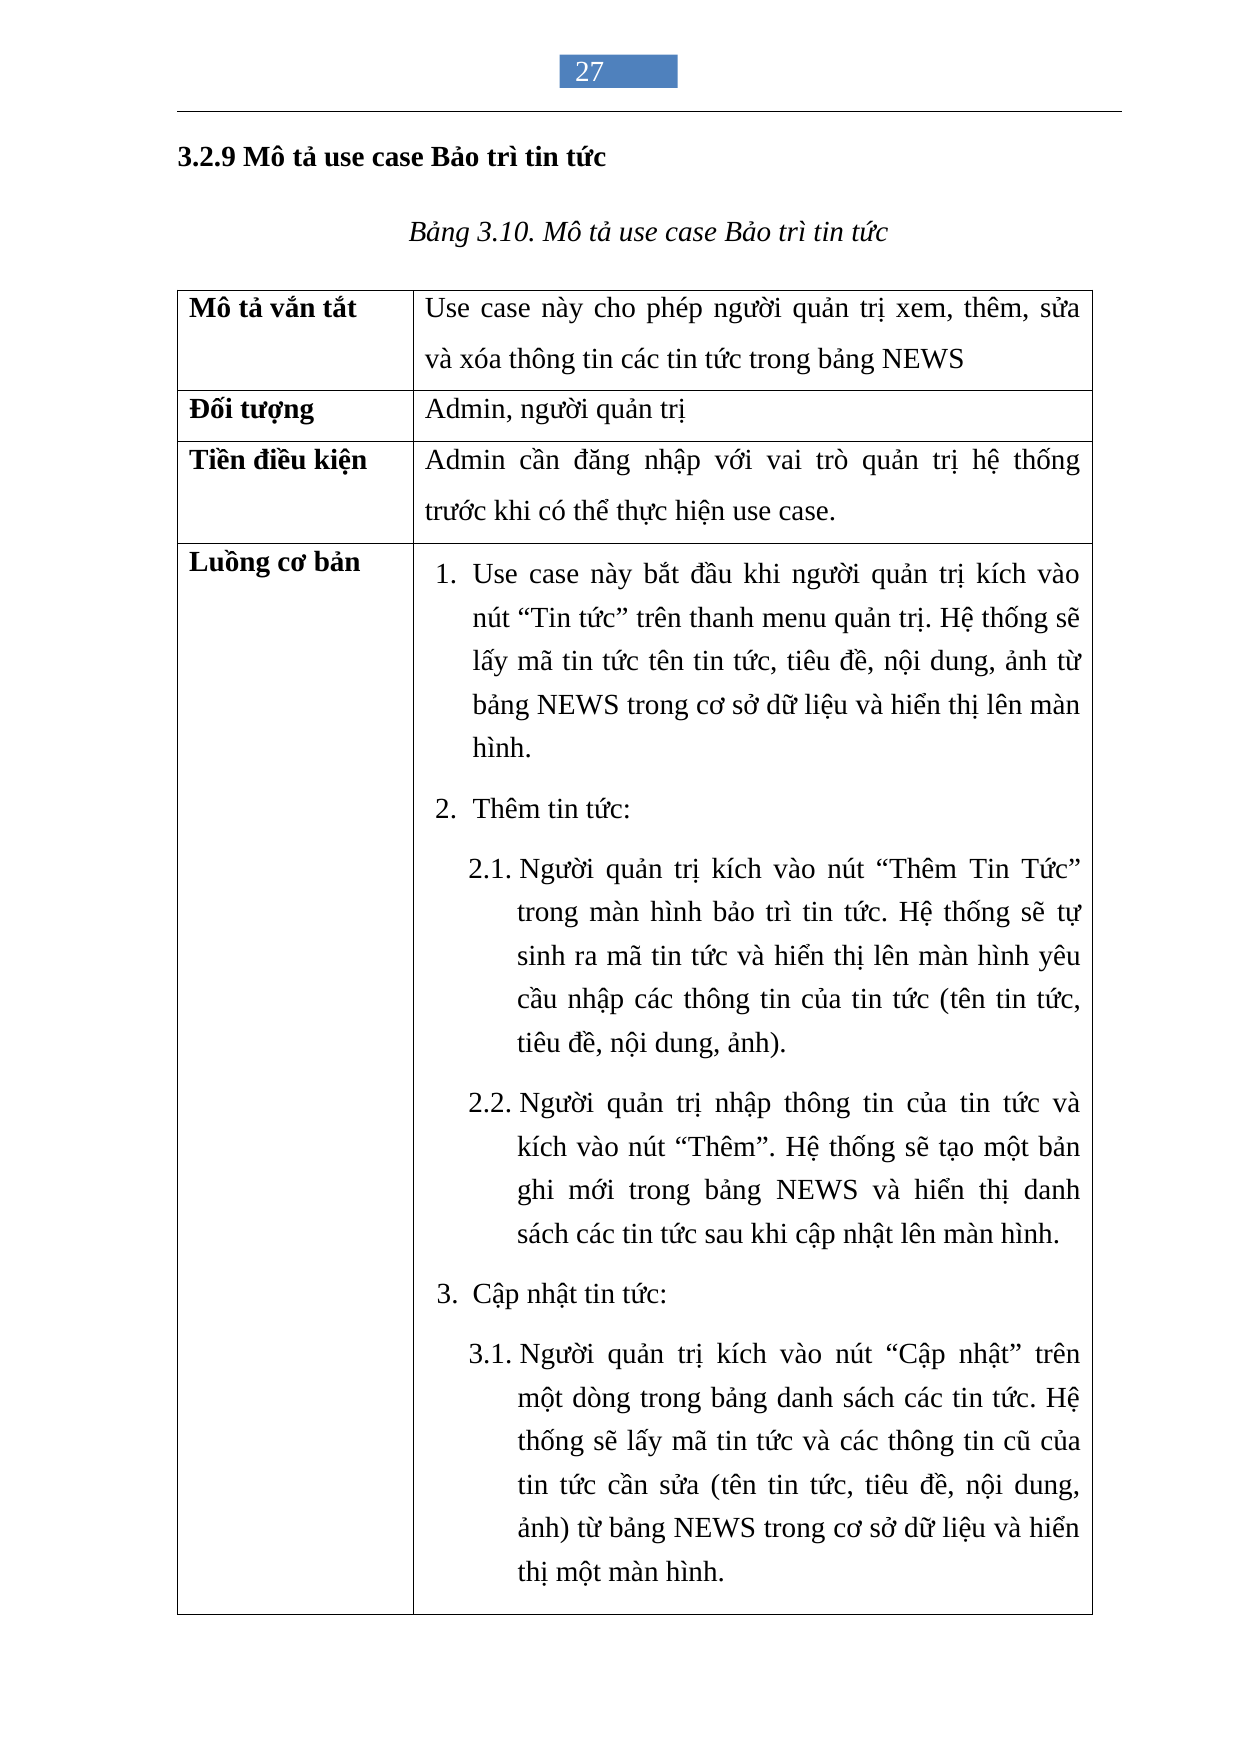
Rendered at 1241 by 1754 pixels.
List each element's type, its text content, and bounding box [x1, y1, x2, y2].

table_cell Luồng cơ bản [178, 544, 413, 1614]
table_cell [414, 544, 1092, 1614]
table_cell Admin cần đăng nhập với vai trò quản trị hệ thống trước khi có thể thực hiện use case. [414, 442, 1092, 543]
table_header Use case này cho phép người quản trị xem, thêm, sửa và xóa thông tin các tin tức trong bảng NEWS [414, 291, 1092, 390]
table_cell Tiền điều kiện [178, 442, 413, 543]
table_cell Admin, người quản trị [414, 391, 1092, 441]
table_cell Đối tượng [178, 391, 413, 441]
subtitle Mô tả use case Bảo trì tin tức [177, 139, 1122, 172]
table_header Mô tả vắn tắt [178, 291, 413, 390]
